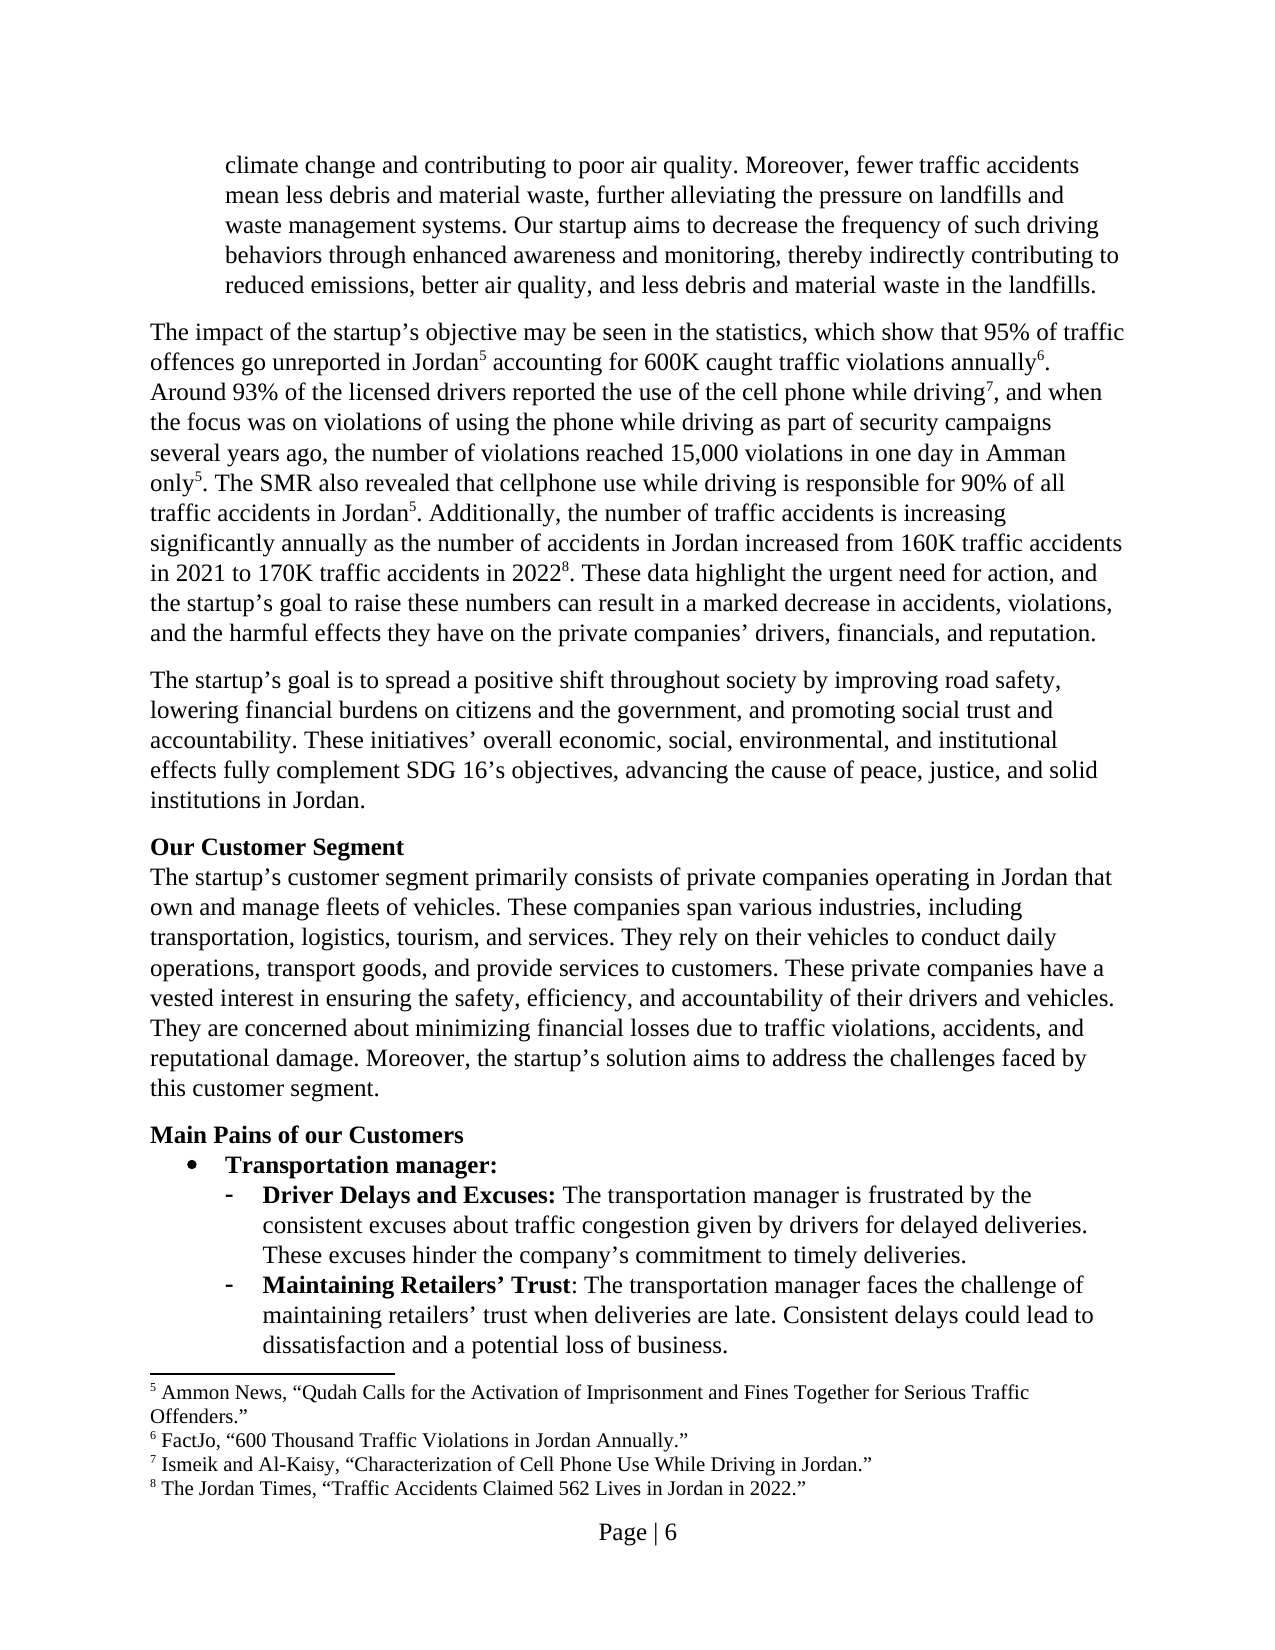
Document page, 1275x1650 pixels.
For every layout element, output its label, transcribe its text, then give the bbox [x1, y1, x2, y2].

text The startup’s goal is to spread a positive shift throughout society by improving road safety, lowering financial burdens on citizens and the government, and promoting social trust and accountability. These initiatives’ overall economic, social, environmental, and institutional effects fully complement SDG 16’s objectives, advancing the cause of peace, justice, and solid institutions in Jordan. [150, 665, 1125, 814]
text The startup’s customer segment primarily consists of private companies operating in Jordan that own and manage fleets of vehicles. These companies span various industries, including transportation, logistics, tourism, and services. They rely on their vehicles to conduct daily operations, transport goods, and provide services to customers. These private companies have a vested interest in ensuring the safety, efficiency, and accountability of their drivers and vehicles. They are concerned about minimizing financial losses due to traffic violations, accidents, and reputational damage. Moreover, the startup’s solution aims to address the challenges faced by this customer segment. [150, 862, 1125, 1102]
subtitle Our Customer Segment [150, 832, 1125, 861]
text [225, 150, 1125, 299]
text The impact of the startup’s objective may be seen in the statistics, which show that 95% of traffic offences go unreported in Jordan accounting for 600K caught traffic violations annually. Around 93% of the licensed drivers reported the use of the cell phone while driving, and when the focus was on violations of using the phone while driving as part of security campaigns several years ago, the number of violations reached 15,000 violations in one day in Amman only5. The SMR also revealed that cellphone use while driving is responsible for 90% of all traffic accidents in Jordan5. Additionally, the number of traffic accidents is increasing significantly annually as the number of accidents in Jordan increased from 160K traffic accidents in 2021 to 170K traffic accidents in 2022. These data highlight the urgent need for action, and the startup’s goal to raise these numbers can result in a marked decrease in accidents, violations, and the harmful effects they have on the private companies’ drivers, financials, and reputation. [150, 317, 1125, 647]
subtitle Main Pains of our Customers [150, 1120, 1125, 1148]
list Transportation manager: [187, 1150, 1125, 1179]
list Driver Delays and Excuses: The transportation manager is frustrated by the consistent excuses about traffic congestion given by drivers for delayed deliveries. These excuses hinder the company’s commitment to timely deliveries. [225, 1180, 1125, 1269]
list Maintaining Retailers’ Trust: The transportation manager faces the challenge of maintaining retailers’ trust when deliveries are late. Consistent delays could lead to dissatisfaction and a potential loss of business. [225, 1270, 1125, 1359]
